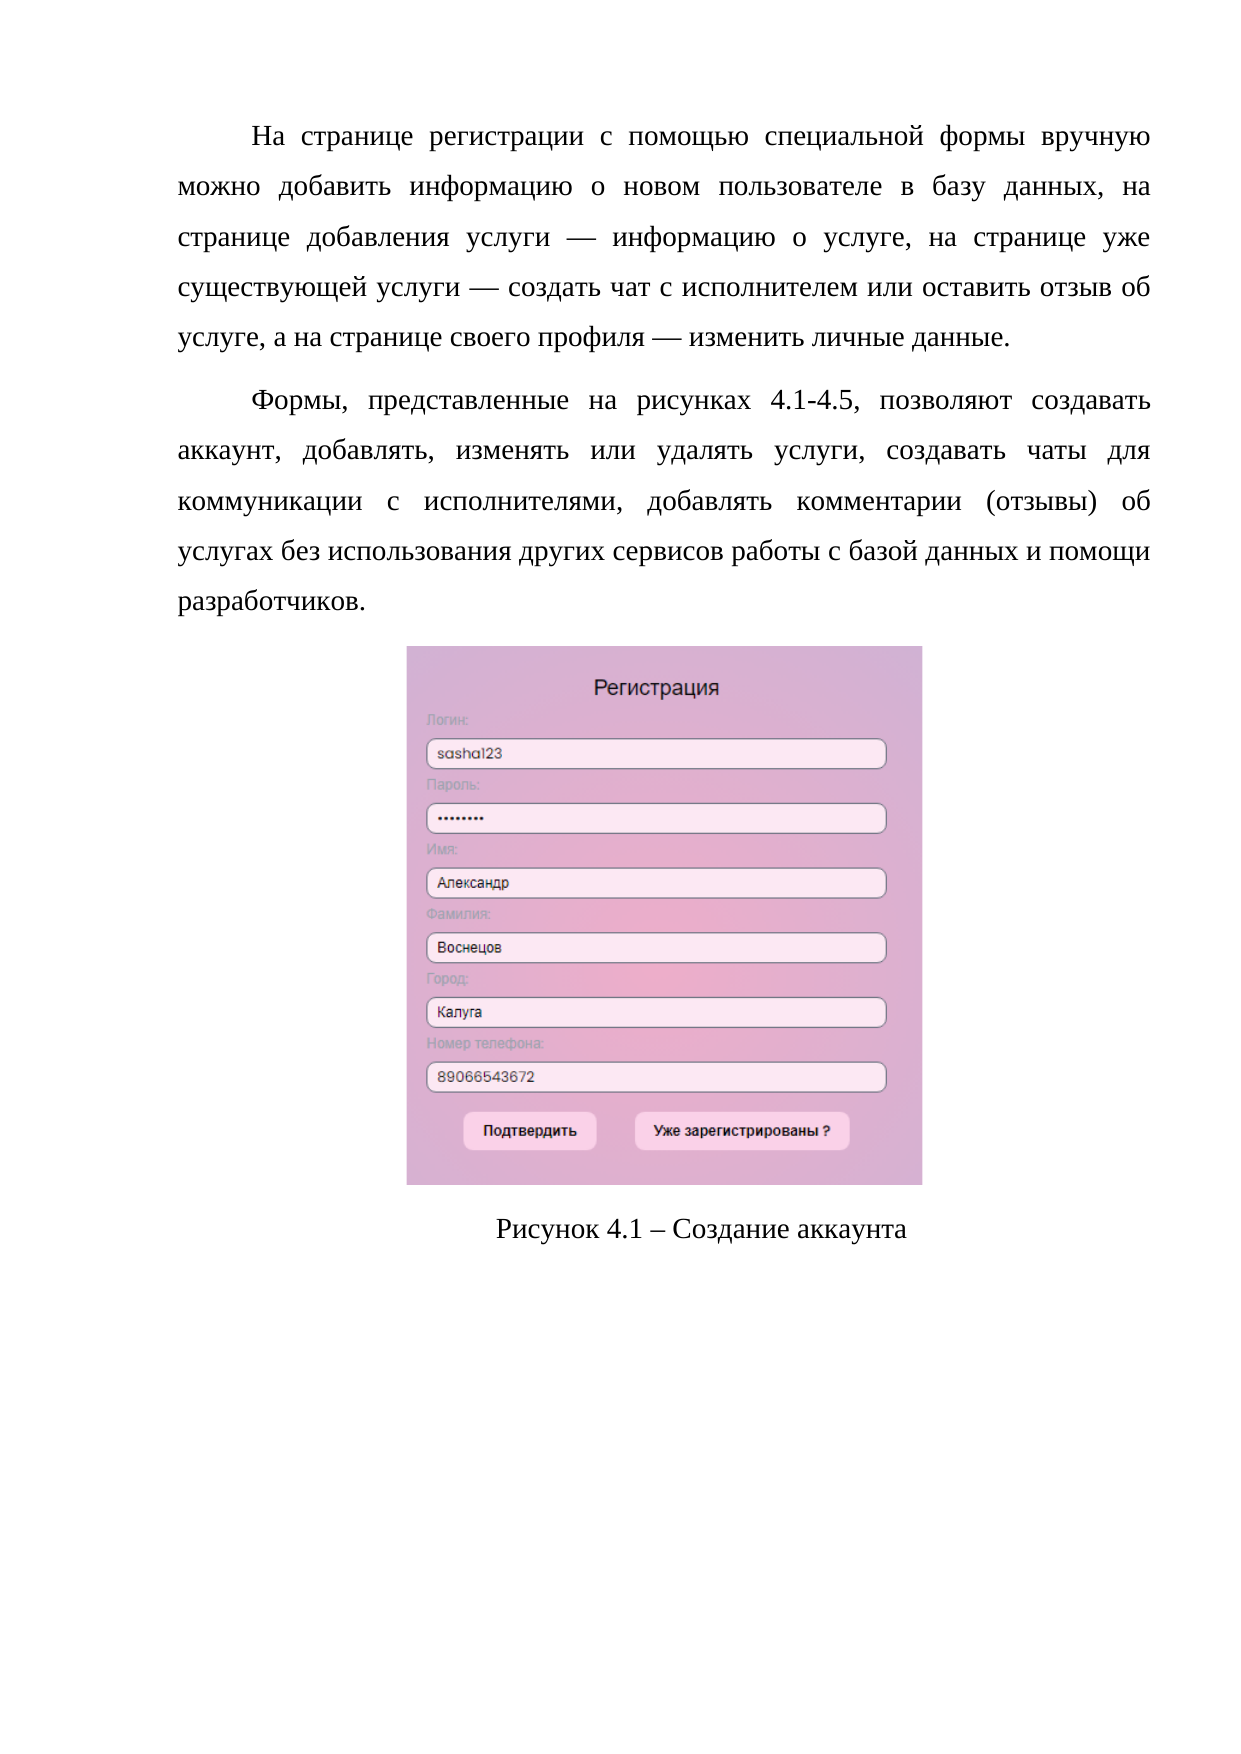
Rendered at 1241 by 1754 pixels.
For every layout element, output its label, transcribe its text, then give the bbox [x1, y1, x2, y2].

text Рисунок 4.1 – Создание аккаунта [177, 1211, 1152, 1244]
text Формы, представленные на рисунках 4.1-4.5, позволяют создавать аккаунт, добавлять, изменять или удалять услуги, создавать чаты для коммуникации с исполнителями, добавлять комментарии (отзывы) об услугах без использования других сервисов работы с базой данных и помощи разработчиков. [177, 382, 1152, 617]
picture [406, 646, 923, 1185]
text На странице регистрации с помощью специальной формы вручную можно добавить информацию о новом пользователе в базу данных, на странице добавления услуги — информацию о услуге, на странице уже существующей услуги — создать чат с исполнителем или оставить отзыв об услуге, а на странице своего профиля — изменить личные данные. [177, 118, 1152, 353]
